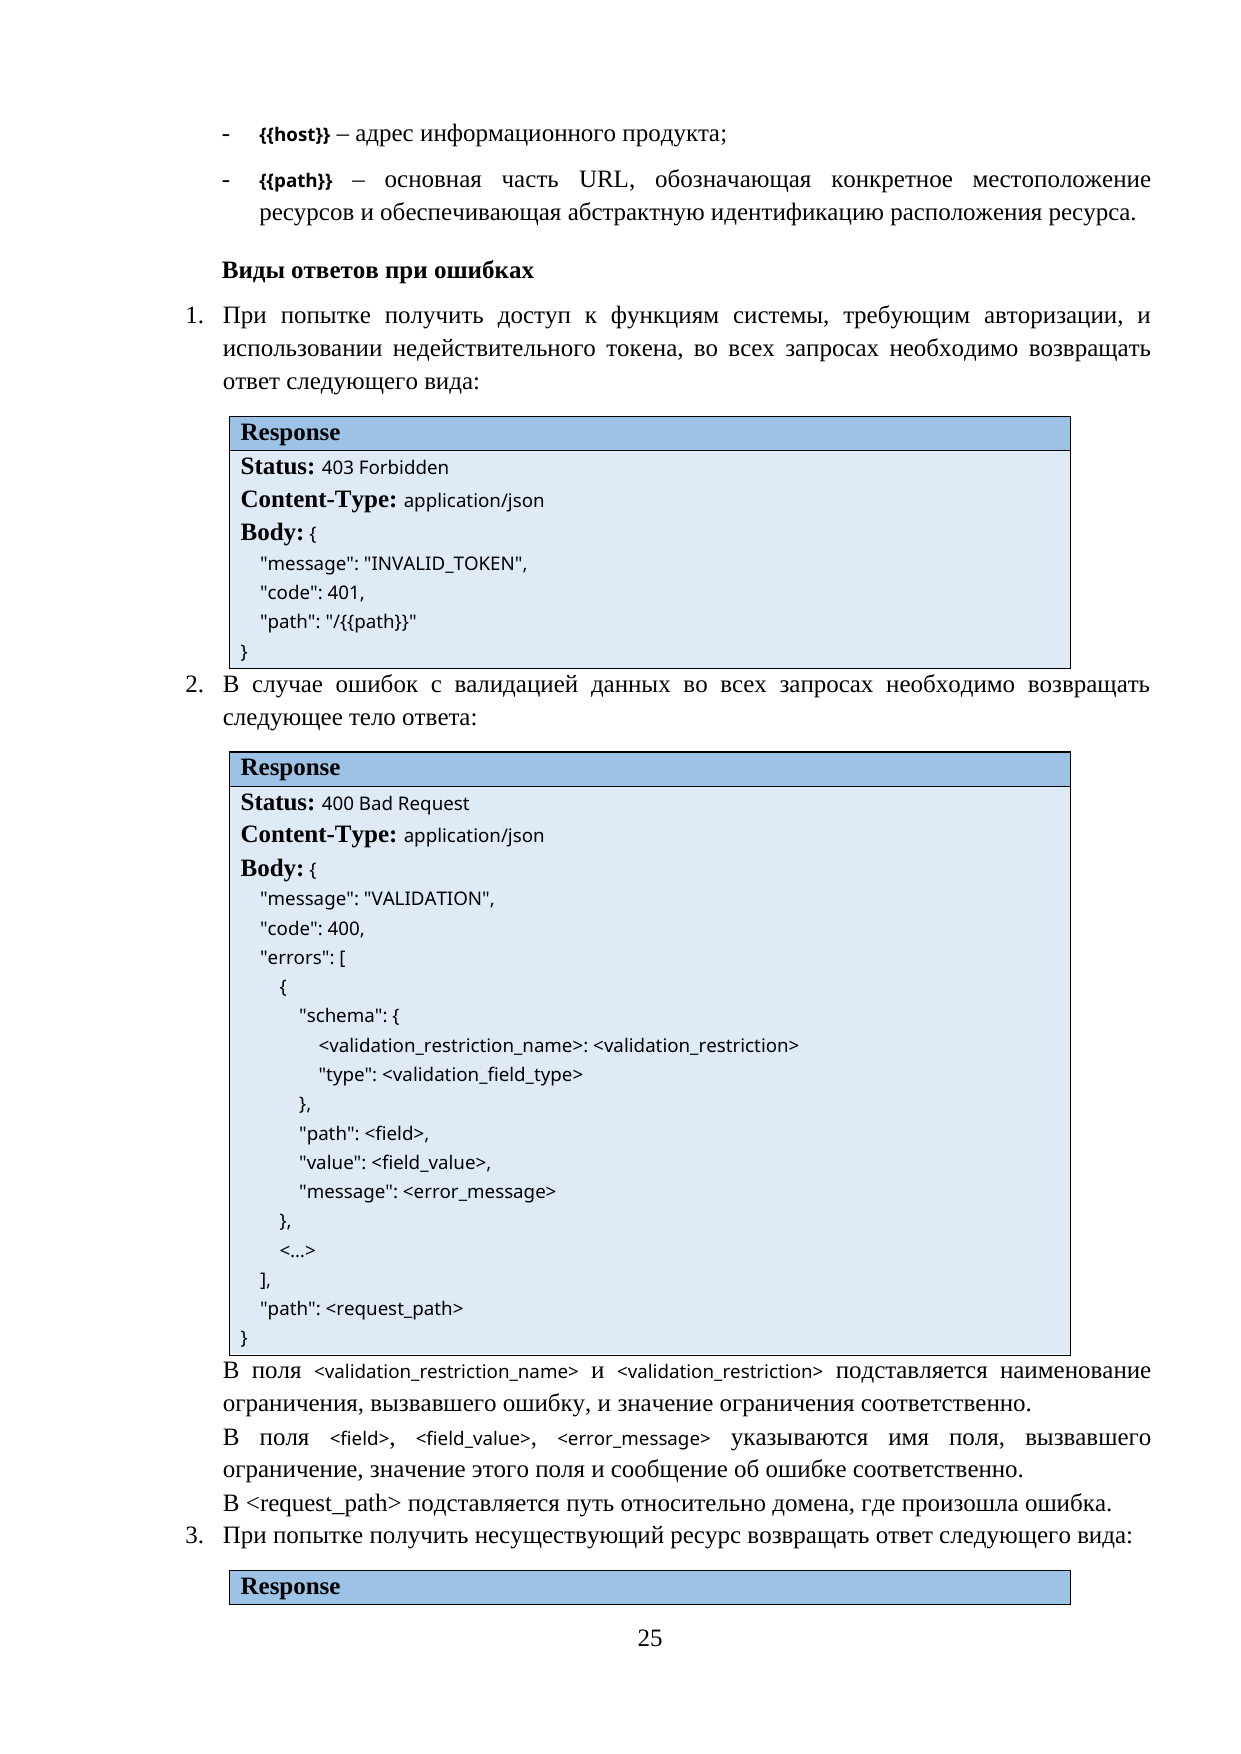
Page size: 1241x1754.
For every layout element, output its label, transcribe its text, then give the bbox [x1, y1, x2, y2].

table_header Response [230, 753, 1070, 786]
table_cell Status: 403 Forbidden Content-Type: application/json Body: { "message": "INVALID_TOKEN", "code": 401, "path": "/{{path}}" } [230, 451, 1070, 668]
table_header Response [230, 1571, 1070, 1604]
list В поля <validation_restriction_name> и <validation_restriction> подставляется наименование ограничения, вызвавшего ошибку, и значение ограничения соответственно. [223, 1356, 1152, 1417]
list В <request_path> подставляется путь относительно домена, где произошла ошибка. [223, 1488, 1152, 1516]
text Виды ответов при ошибках [148, 255, 1152, 283]
table_cell Status: 400 Bad Request Content-Type: application/json Body: { "message": "VALIDATION", "code": 400, "errors": [ { "schema": { <validation_restriction_name>: <validation_restriction> "type": <validation_field_type> }, "path": <field>, "value": <field_value>, "message": <error_message> }, <…> ], "path": <request_path> } [230, 787, 1070, 1354]
list {{host}} – адрес информационного продукта; [222, 118, 1152, 147]
list В случае ошибок с валидацией данных во всех запросах необходимо возвращать следующее тело ответа: [185, 669, 1152, 731]
list {{path}} – основная часть URL, обозначающая конкретное местоположение ресурсов и обеспечивающая абстрактную идентификацию расположения ресурса. [222, 164, 1152, 225]
list При попытке получить доступ к функциям системы, требующим авторизации, и использовании недействительного токена, во всех запросах необходимо возвращать ответ следующего вида: [185, 300, 1152, 395]
table_header Response [230, 417, 1070, 450]
list В поля <field>, <field_value>, <error_message> указываются имя поля, вызвавшего ограничение, значение этого поля и сообщение об ошибке соответственно. [223, 1422, 1152, 1483]
list При попытке получить несуществующий ресурс возвращать ответ следующего вида: [185, 1521, 1152, 1549]
